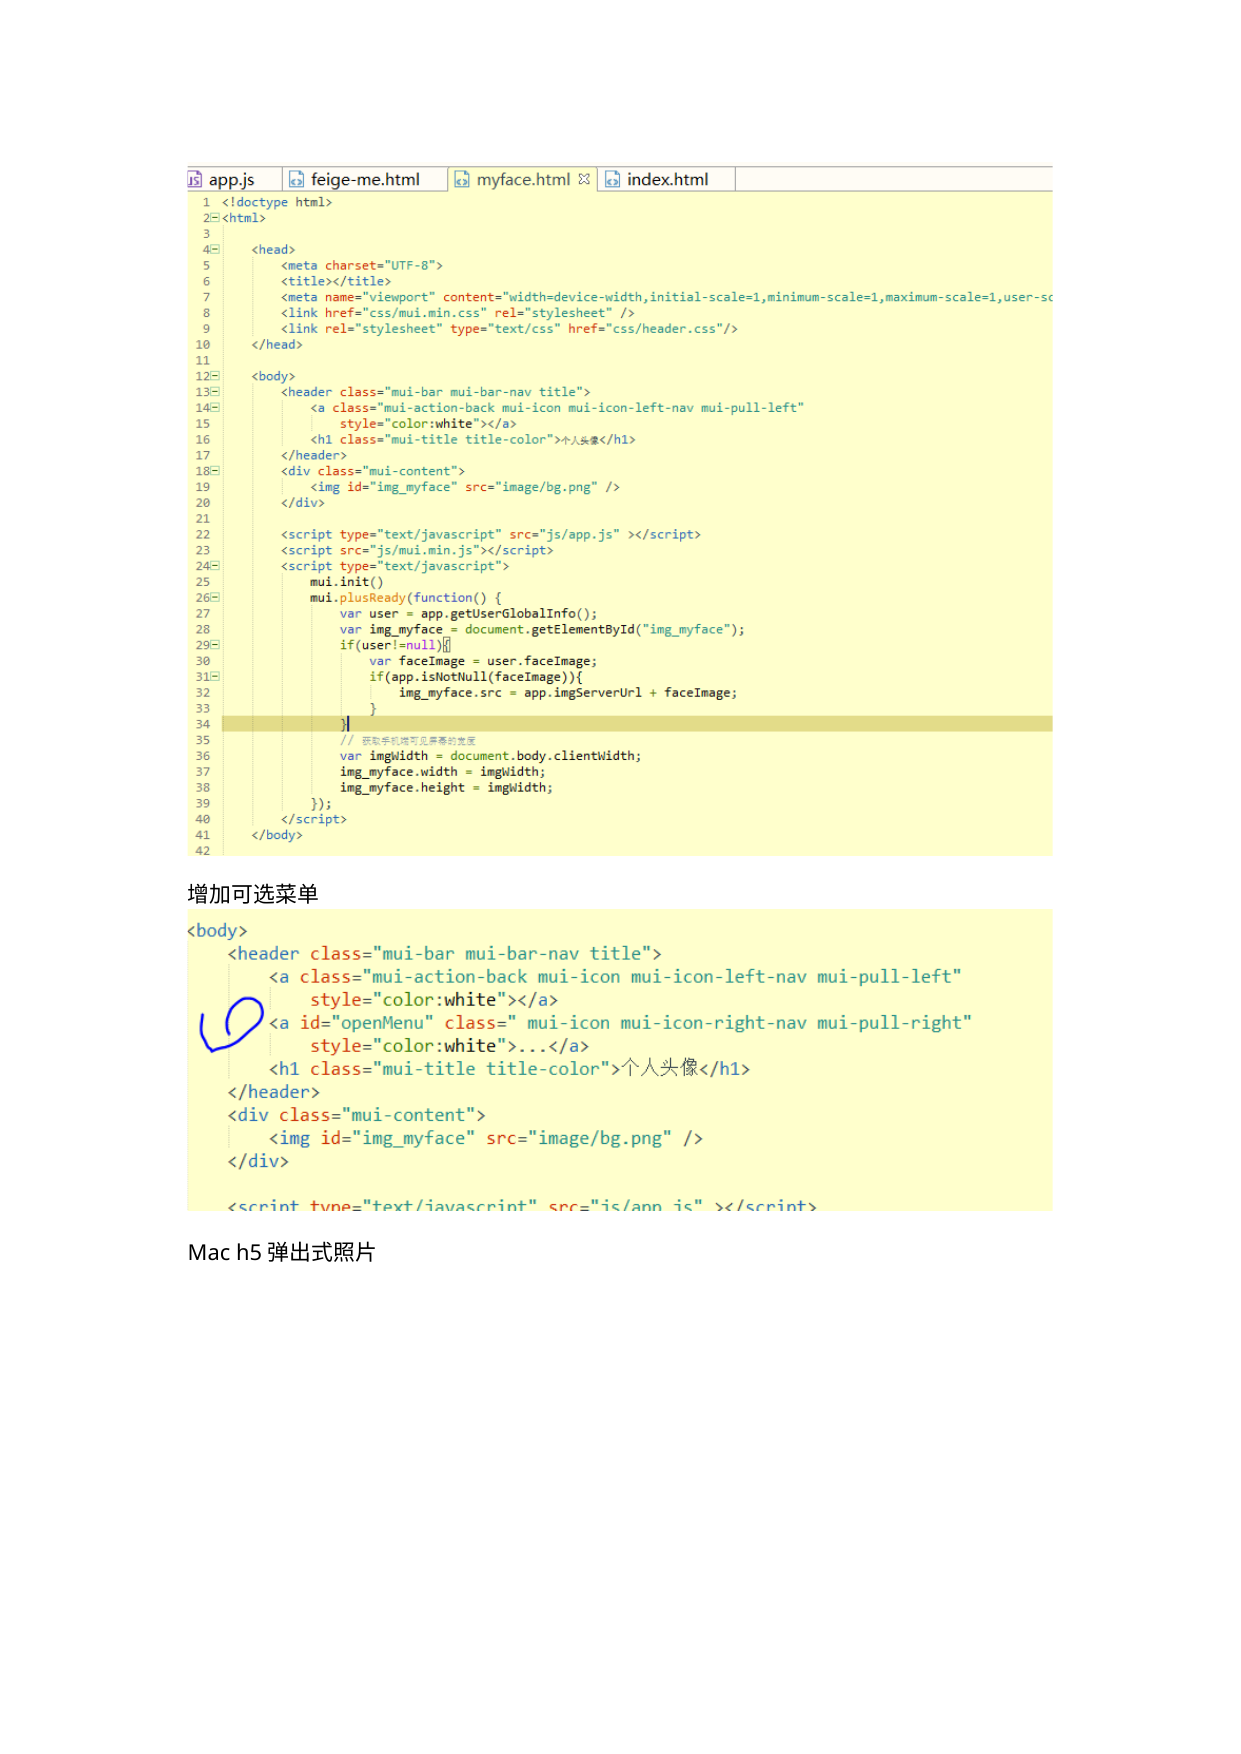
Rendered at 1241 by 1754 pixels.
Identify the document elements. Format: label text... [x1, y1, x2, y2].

picture [187, 909, 1053, 1211]
text 增加可选菜单 [187, 877, 1053, 909]
text Mac h5 弹出式照片 [187, 1234, 1053, 1267]
picture [187, 162, 1053, 856]
